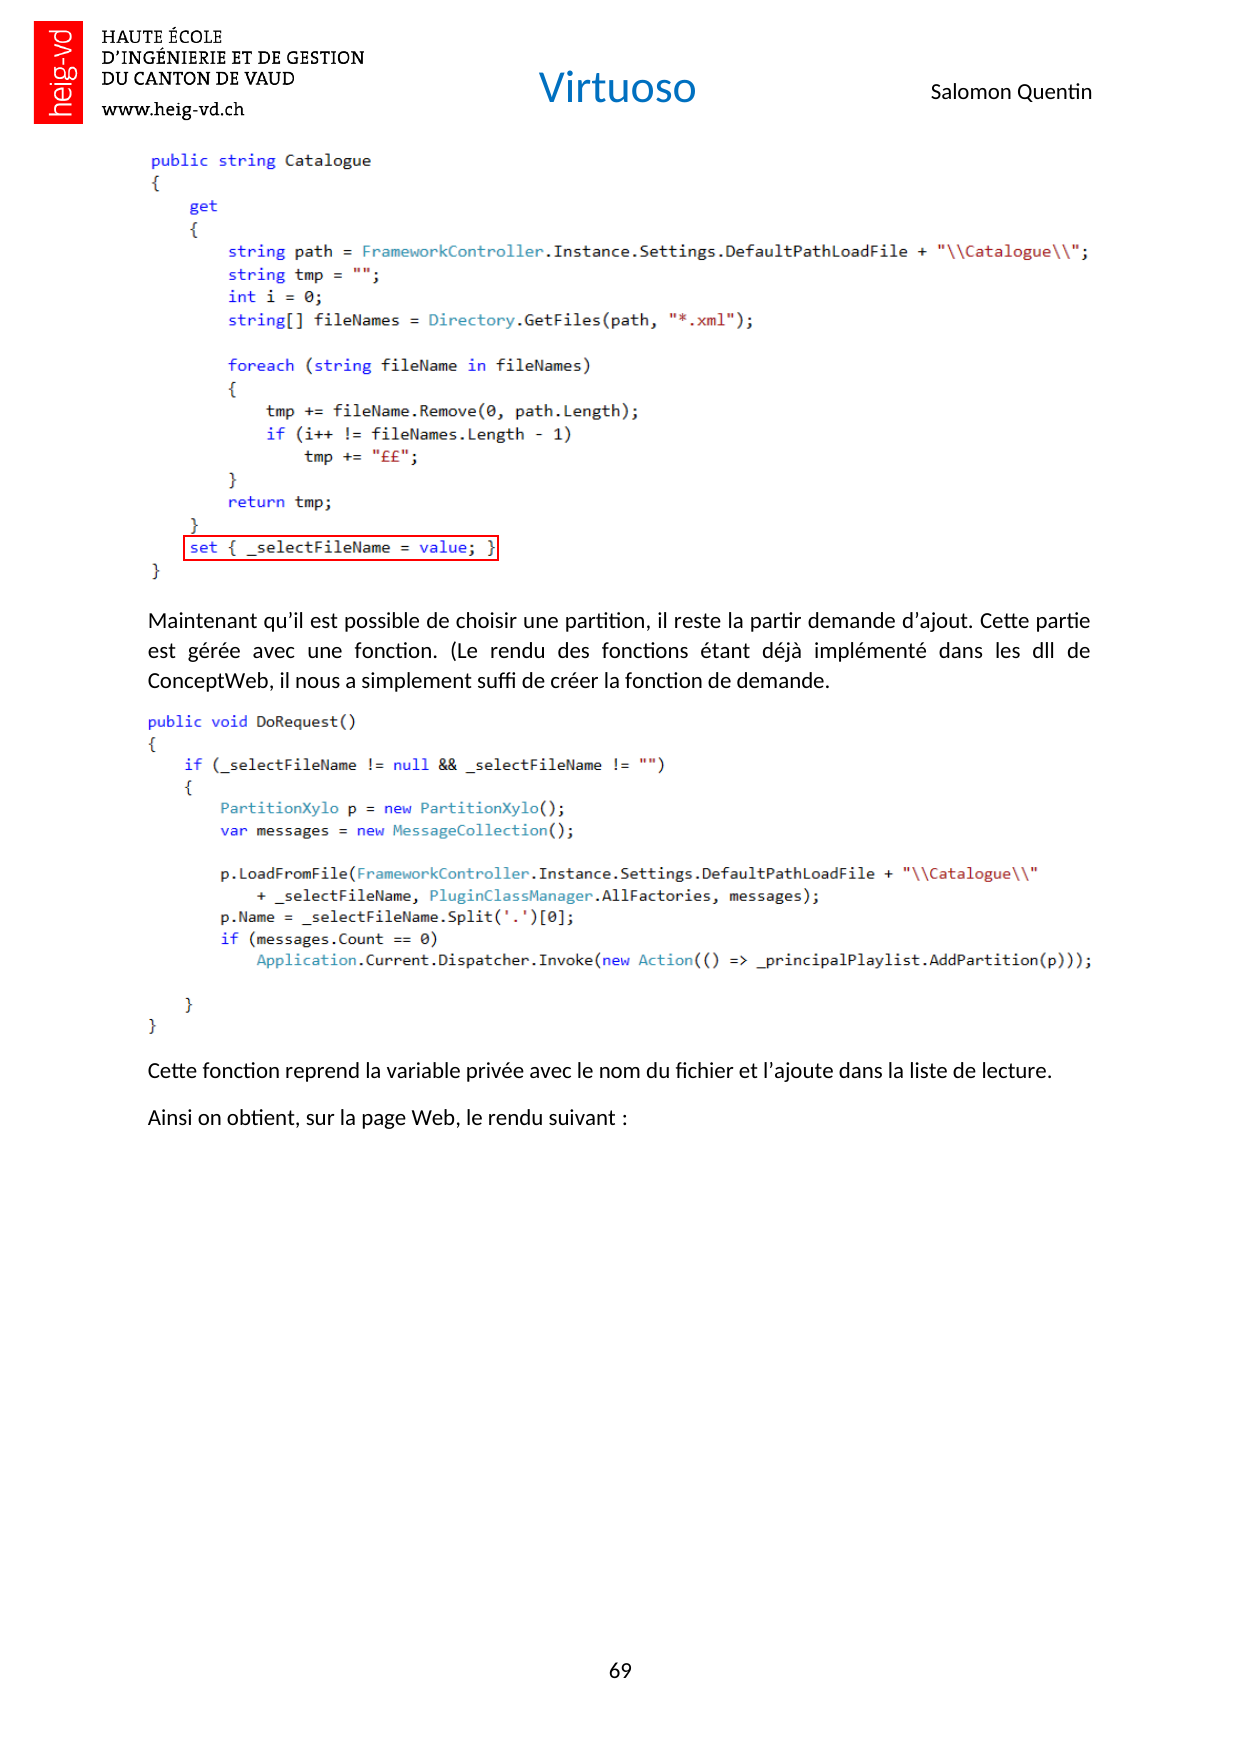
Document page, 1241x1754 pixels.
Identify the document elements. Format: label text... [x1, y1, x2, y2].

text Cette fonction reprend la variable privée avec le nom du fichier et l’ajoute dans la liste de lecture. [148, 1056, 1093, 1084]
picture [33, 21, 364, 124]
picture [147, 147, 1093, 587]
text Maintenant qu’il est possible de choisir une partition, il reste la partir demande d’ajout. Cette partie est gérée avec une fonction. (Le rendu des fonctions étant déjà implémenté dans les dll de ConceptWeb, il nous a simplement suffi de créer la fonction de demande. [148, 606, 1093, 694]
text Ainsi on obtient, sur la page Web, le rendu suivant : [148, 1103, 1093, 1131]
picture [147, 713, 1093, 1038]
